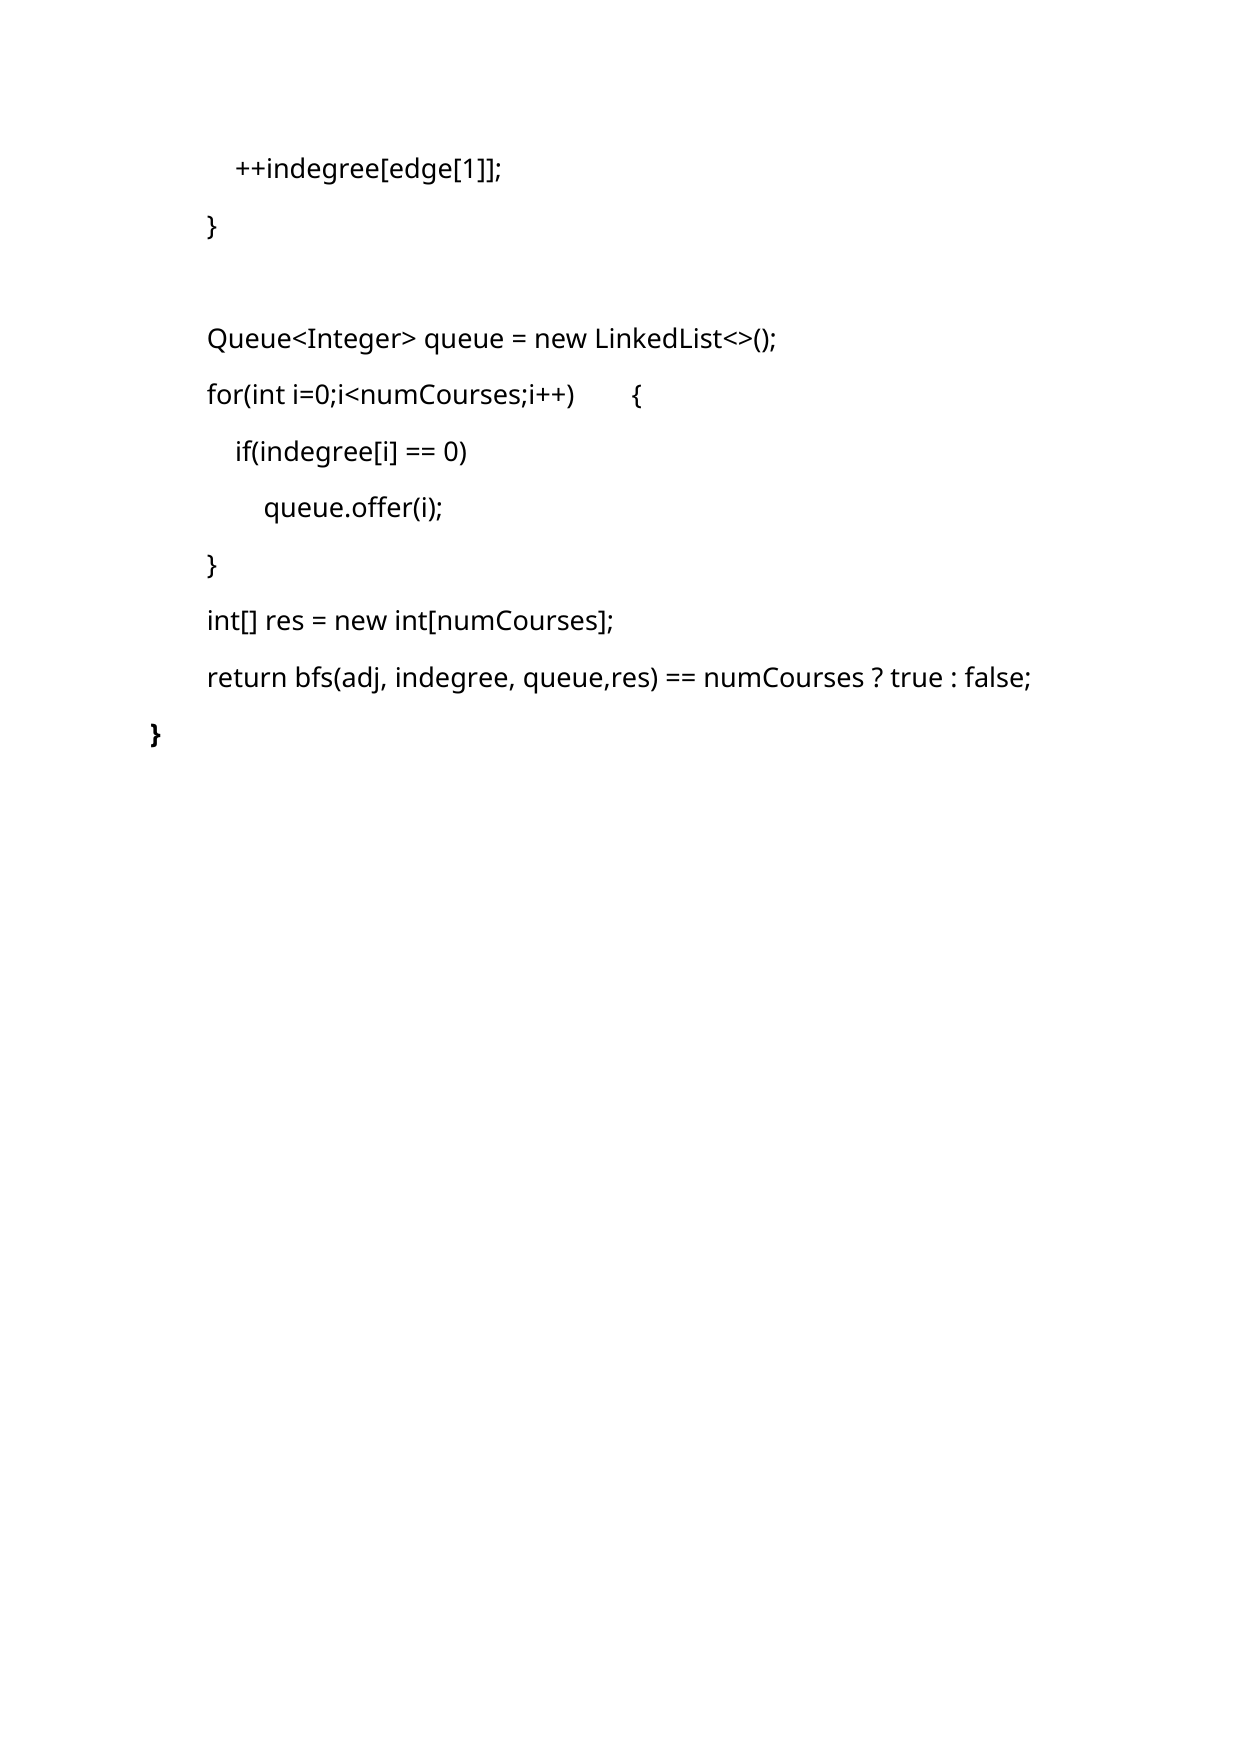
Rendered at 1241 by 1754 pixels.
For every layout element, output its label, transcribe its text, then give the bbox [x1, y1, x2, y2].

text return bfs(adj, indegree, queue,res) == numCourses ? true : false; [150, 658, 1090, 695]
text } [150, 714, 1090, 751]
text int[] res = new int[numCourses]; [150, 602, 1090, 638]
text if(indegree[i] == 0) [150, 432, 1090, 469]
text } [150, 206, 1090, 243]
text queue.offer(i); [150, 489, 1090, 526]
text Queue<Integer> queue = new LinkedList<>(); [150, 319, 1090, 356]
text for(int i=0;i<numCourses;i++) { [150, 376, 1090, 413]
text ++indegree[edge[1]]; [150, 150, 1090, 187]
text } [150, 545, 1090, 582]
